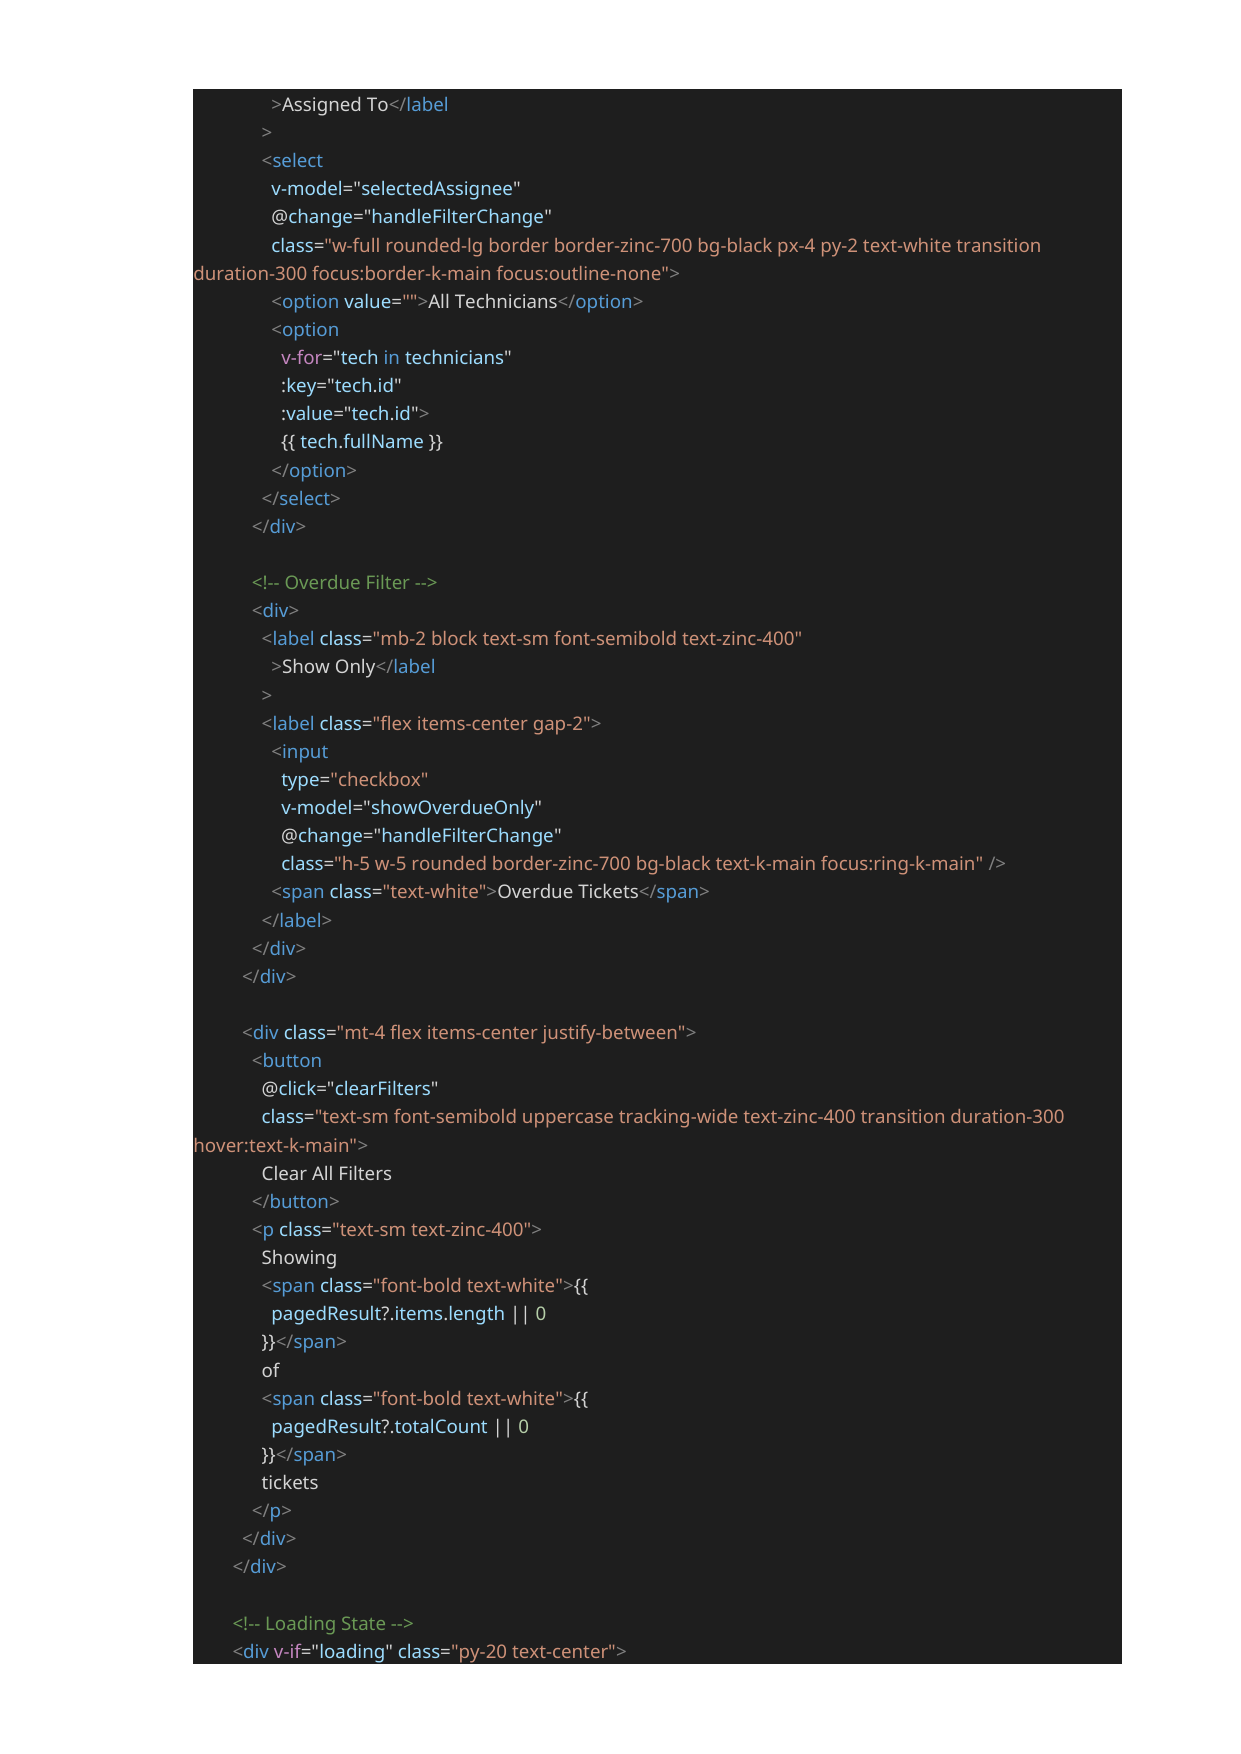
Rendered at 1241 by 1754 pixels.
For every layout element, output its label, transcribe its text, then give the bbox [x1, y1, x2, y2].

text </label> [193, 904, 1122, 932]
text }}</span> [193, 1439, 1122, 1467]
text <button [193, 1045, 1122, 1073]
text <option [193, 314, 1122, 342]
text class="h-5 w-5 rounded border-zinc-700 bg-black text-k-main focus:ring-k-main" /> [193, 848, 1122, 876]
text >Show Only</label [193, 651, 1122, 679]
text :value="tech.id"> [193, 398, 1122, 426]
text tickets [193, 1467, 1122, 1495]
text class="w-full rounded-lg border border-zinc-700 bg-black px-4 py-2 text-white transition duration-300 focus:border-k-main focus:outline-none"> [193, 229, 1122, 286]
text <label class="mb-2 block text-sm font-semibold text-zinc-400" [193, 623, 1122, 651]
text <div v-if="loading" class="py-20 text-center"> [193, 1636, 1122, 1664]
text @change="handleFilterChange" [193, 820, 1122, 848]
text Clear All Filters [193, 1157, 1122, 1186]
text <div class="mt-4 flex items-center justify-between"> [193, 1017, 1122, 1045]
text <select [193, 145, 1122, 173]
text <option value="">All Technicians</option> [193, 286, 1122, 314]
text @click="clearFilters" [193, 1073, 1122, 1101]
text Showing [193, 1242, 1122, 1270]
text <input [193, 736, 1122, 764]
text }}</span> [193, 1326, 1122, 1354]
text </div> [193, 511, 1122, 539]
text > [193, 679, 1122, 707]
text <span class="font-bold text-white">{{ [193, 1382, 1122, 1411]
text </button> [193, 1186, 1122, 1214]
text </div> [193, 961, 1122, 989]
text > [193, 117, 1122, 145]
text </select> [193, 482, 1122, 511]
text <!-- Overdue Filter --> [193, 567, 1122, 595]
text v-for="tech in technicians" [193, 342, 1122, 370]
text </div> [193, 1551, 1122, 1579]
text <span class="font-bold text-white">{{ [193, 1270, 1122, 1298]
text </p> [193, 1495, 1122, 1523]
text <!-- Loading State --> [193, 1607, 1122, 1636]
text </div> [193, 1523, 1122, 1551]
text </div> [193, 932, 1122, 961]
text class="text-sm font-semibold uppercase tracking-wide text-zinc-400 transition duration-300 hover:text-k-main"> [193, 1101, 1122, 1157]
text of [193, 1354, 1122, 1382]
text <p class="text-sm text-zinc-400"> [193, 1214, 1122, 1242]
text v-model="showOverdueOnly" [193, 792, 1122, 820]
text pagedResult?.items.length || 0 [193, 1298, 1122, 1326]
text type="checkbox" [193, 764, 1122, 792]
text <div> [193, 595, 1122, 623]
text <label class="flex items-center gap-2"> [193, 707, 1122, 736]
text {{ tech.fullName }} [193, 426, 1122, 454]
text @change="handleFilterChange" [193, 201, 1122, 229]
text >Assigned To</label [193, 89, 1122, 117]
text </option> [193, 454, 1122, 482]
text pagedResult?.totalCount || 0 [193, 1411, 1122, 1439]
text <span class="text-white">Overdue Tickets</span> [193, 876, 1122, 904]
text v-model="selectedAssignee" [193, 173, 1122, 201]
text :key="tech.id" [193, 370, 1122, 398]
